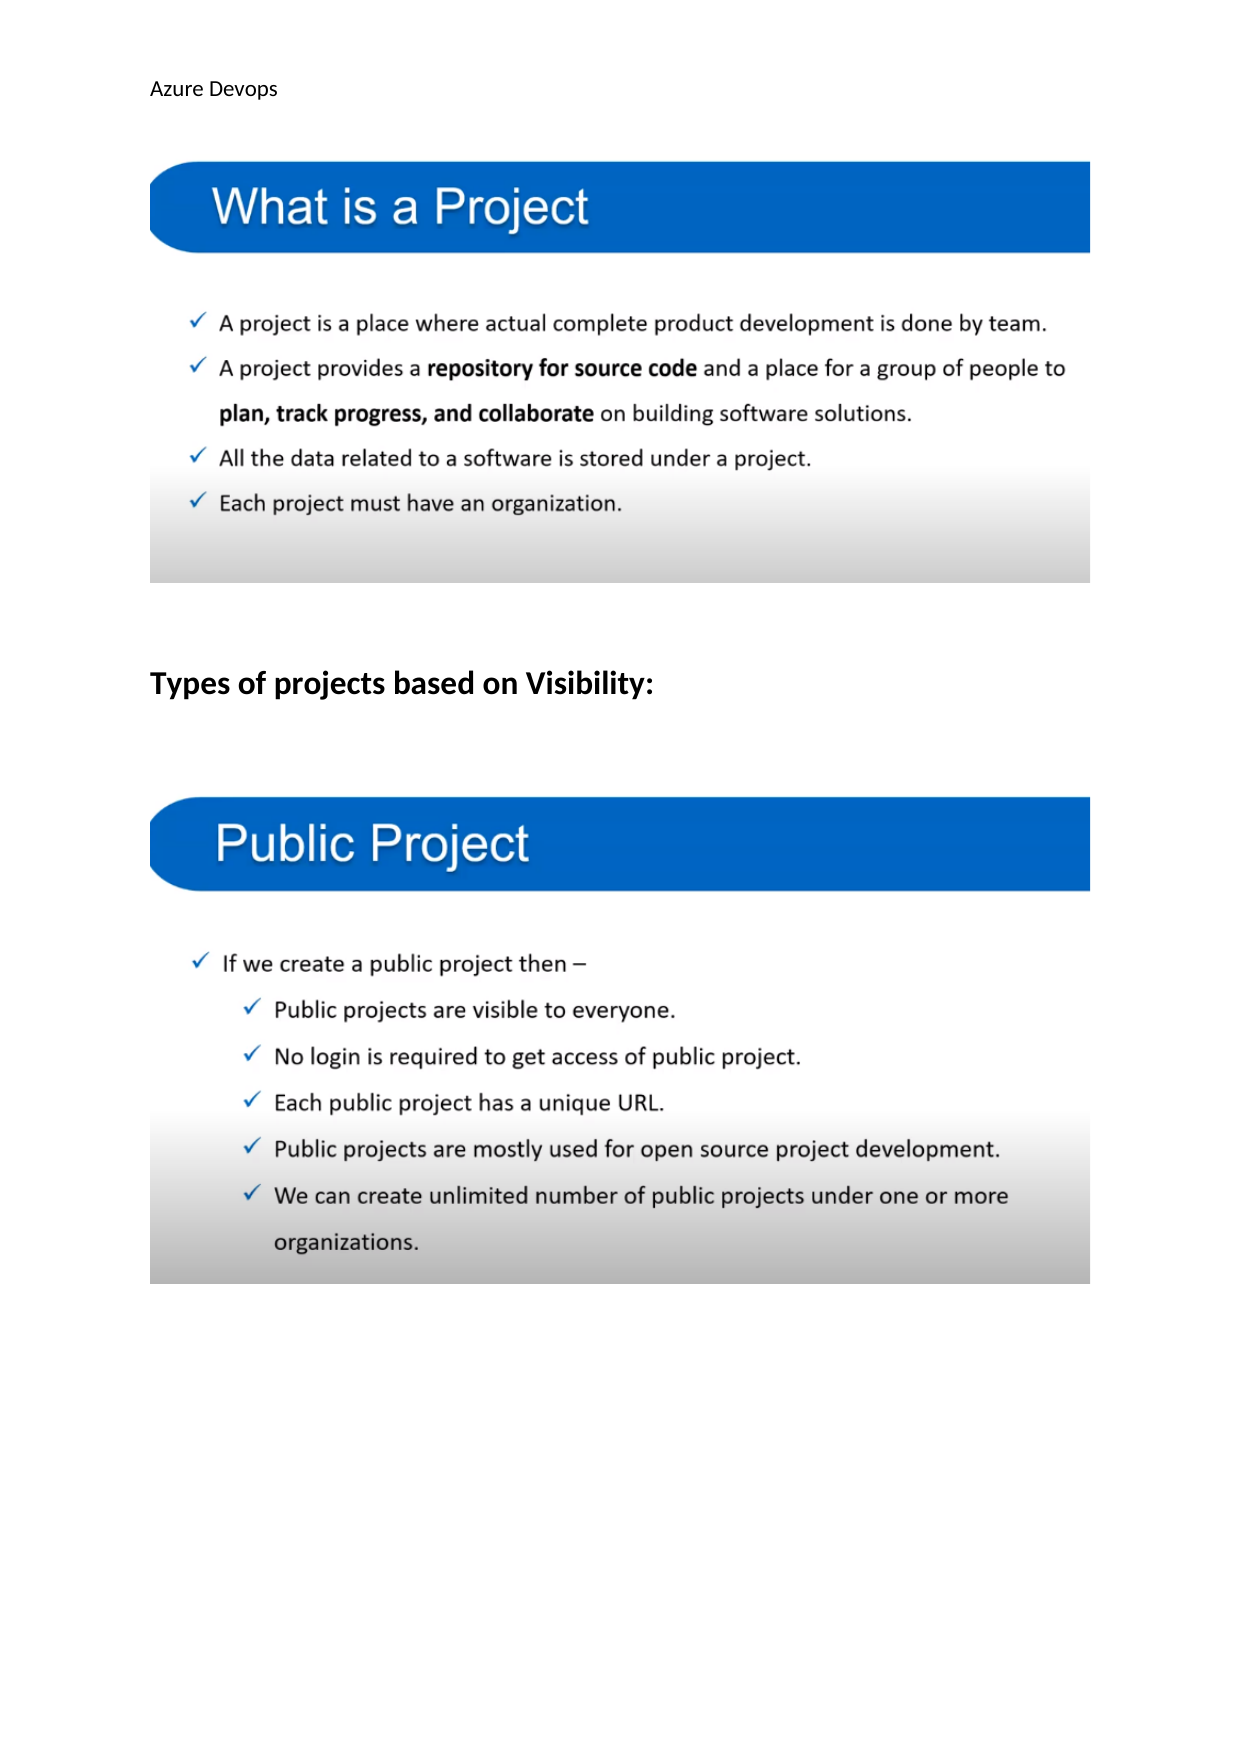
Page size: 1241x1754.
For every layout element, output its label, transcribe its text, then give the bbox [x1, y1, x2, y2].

picture [150, 150, 1091, 583]
text Types of projects based on Visibility: [150, 662, 1090, 703]
picture [150, 772, 1091, 1284]
